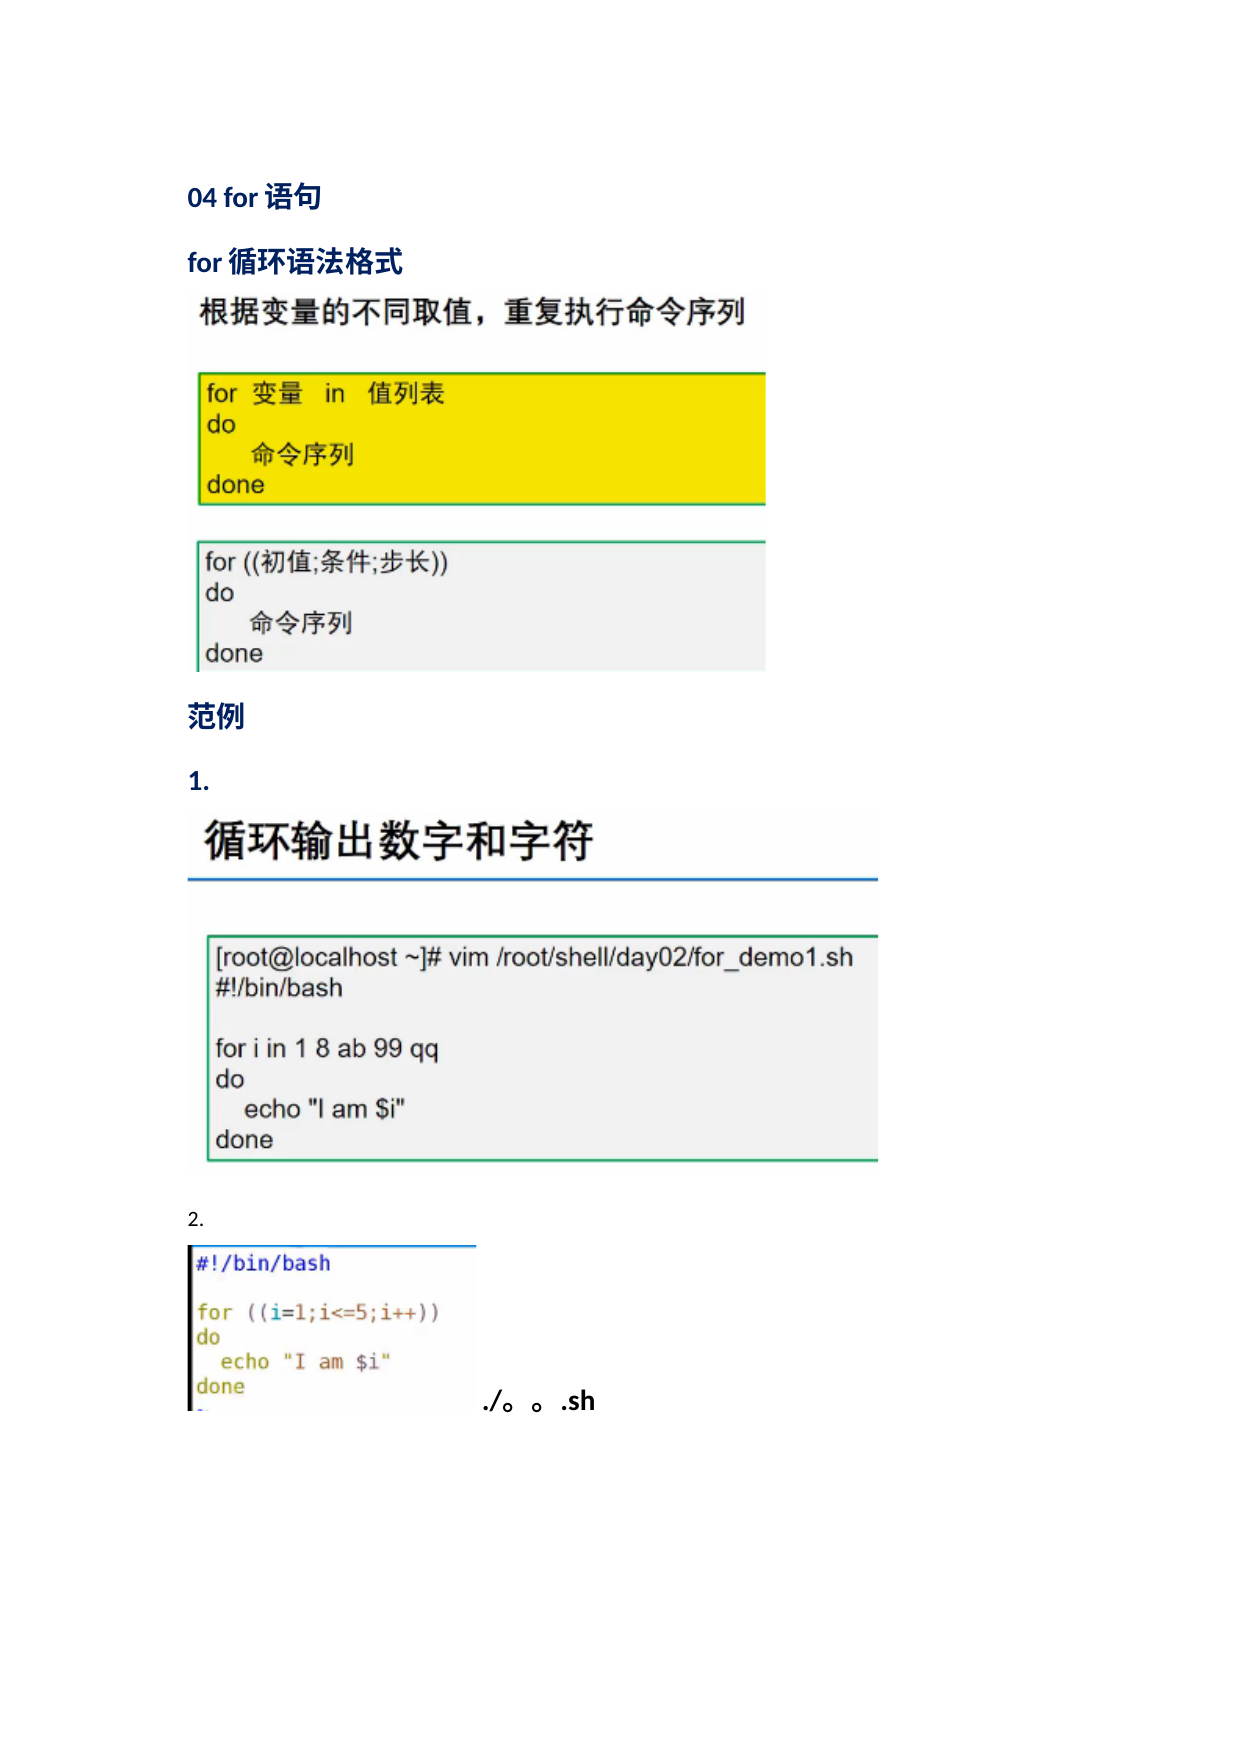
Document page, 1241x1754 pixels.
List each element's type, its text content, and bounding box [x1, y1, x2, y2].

list for循环语法格式 [187, 227, 1053, 292]
list 04 for语句 [187, 162, 1053, 227]
list 2. [187, 1202, 1053, 1234]
picture [187, 812, 879, 1172]
picture [187, 292, 766, 672]
list 1. [187, 747, 1053, 812]
picture [187, 1245, 477, 1411]
list 范例 [187, 682, 1053, 747]
